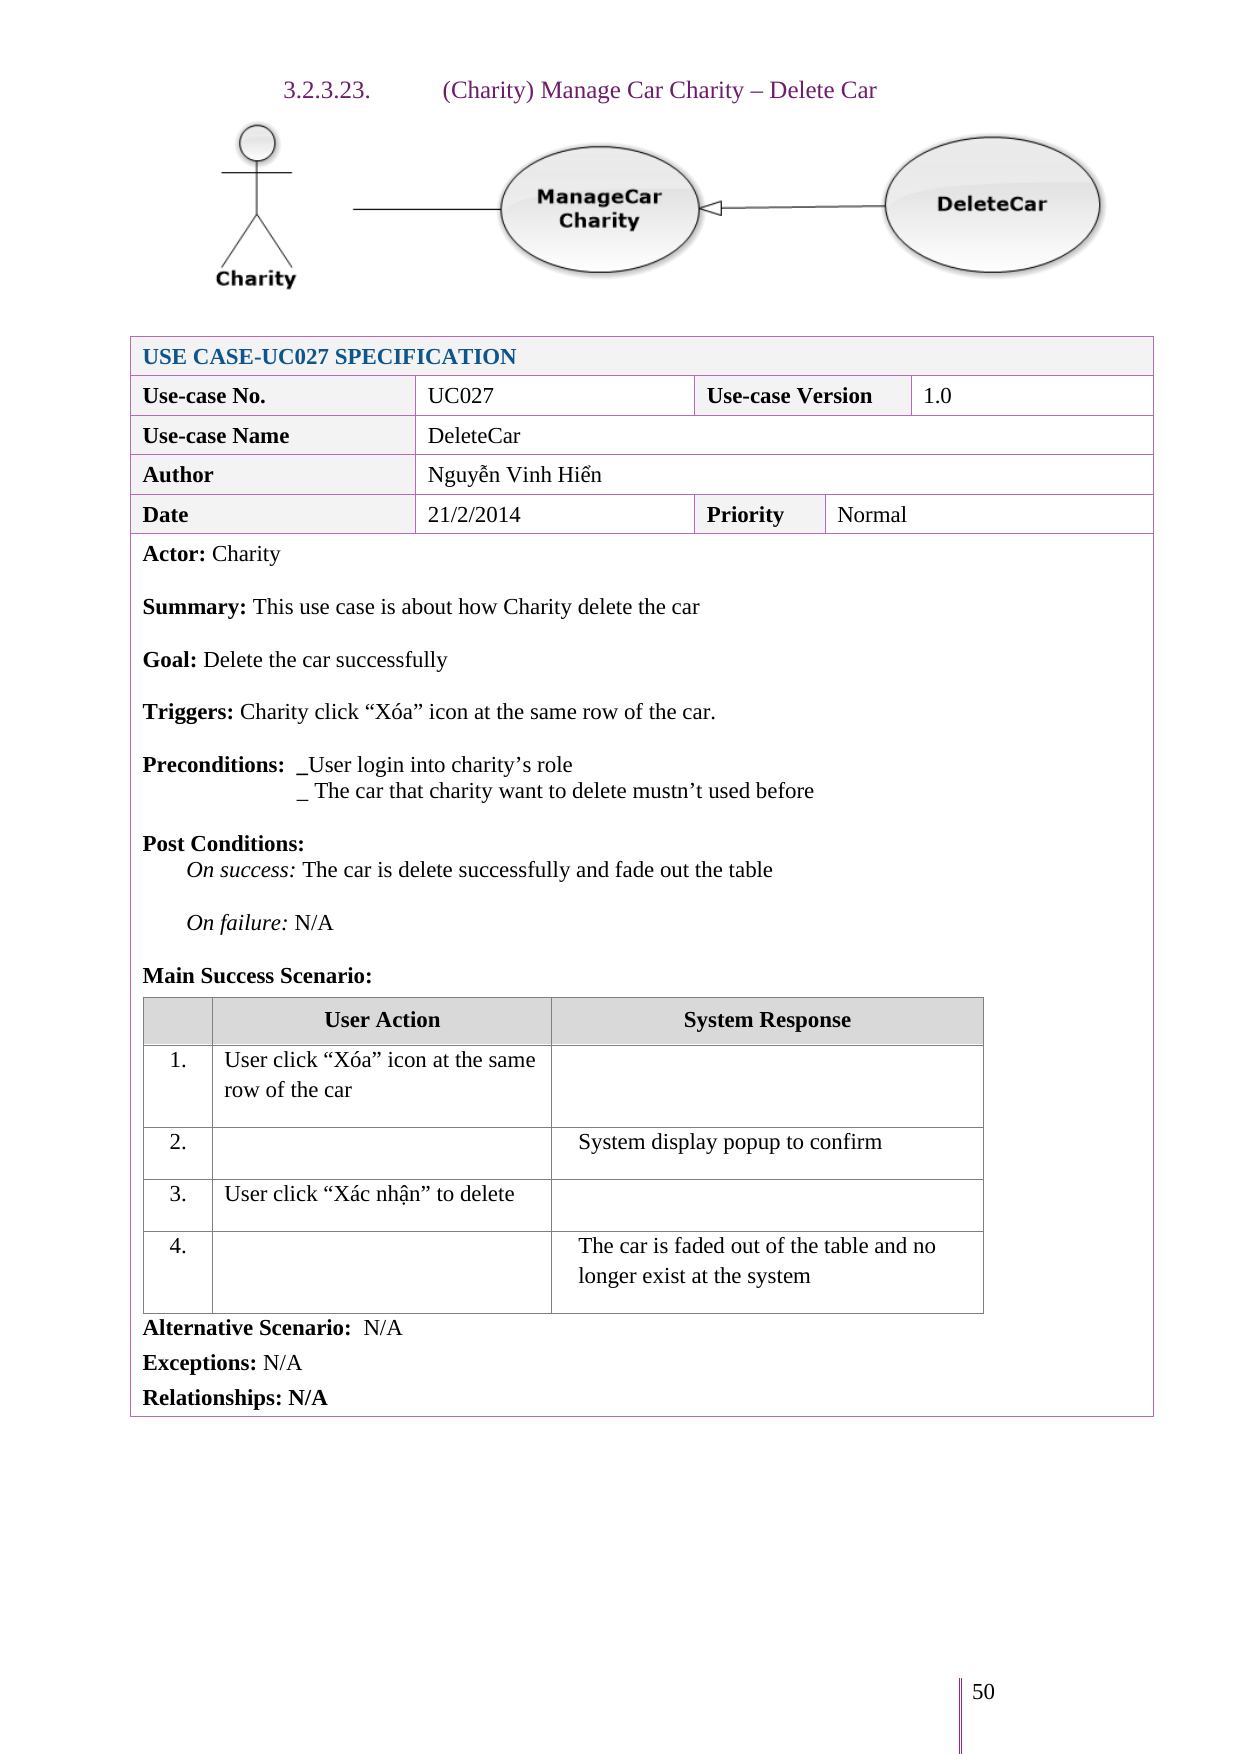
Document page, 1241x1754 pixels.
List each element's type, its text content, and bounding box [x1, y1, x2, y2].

table_cell Normal [826, 495, 1153, 533]
subtitle (Charity) Manage Car Charity – Delete Car [283, 75, 1165, 104]
table_cell 1.0 [912, 376, 1153, 415]
table_header USE CASE-UC027 SPECIFICATION [131, 337, 1153, 375]
table_cell 21/2/2014 [416, 495, 694, 533]
table_cell DeleteCar [416, 416, 1153, 454]
table_cell Nguyễn Vinh Hiển [416, 455, 1153, 494]
table_cell Actor: Charity Summary: This use case is about how Charity delete the car Goal: Delete the car successfully Triggers: Charity click “Xóa” icon at the same row of the car. Preconditions: _User login into charity’s role _ The car that charity want to delete mustn’t used before Post Conditions: On success: The car is delete successfully and fade out the table On failure: N/A Main Success Scenario: Alternative Scenario: N/A Exceptions: N/A Relationships: N/A [131, 534, 1153, 1416]
table_cell Author [131, 455, 415, 494]
table_cell Priority [695, 495, 825, 533]
picture [142, 108, 1118, 312]
table_cell Use-case Version [695, 376, 911, 415]
table_cell UC027 [416, 376, 694, 415]
table_cell Date [131, 495, 415, 533]
table_cell Use-case No. [131, 376, 415, 415]
table_cell Use-case Name [131, 416, 415, 454]
